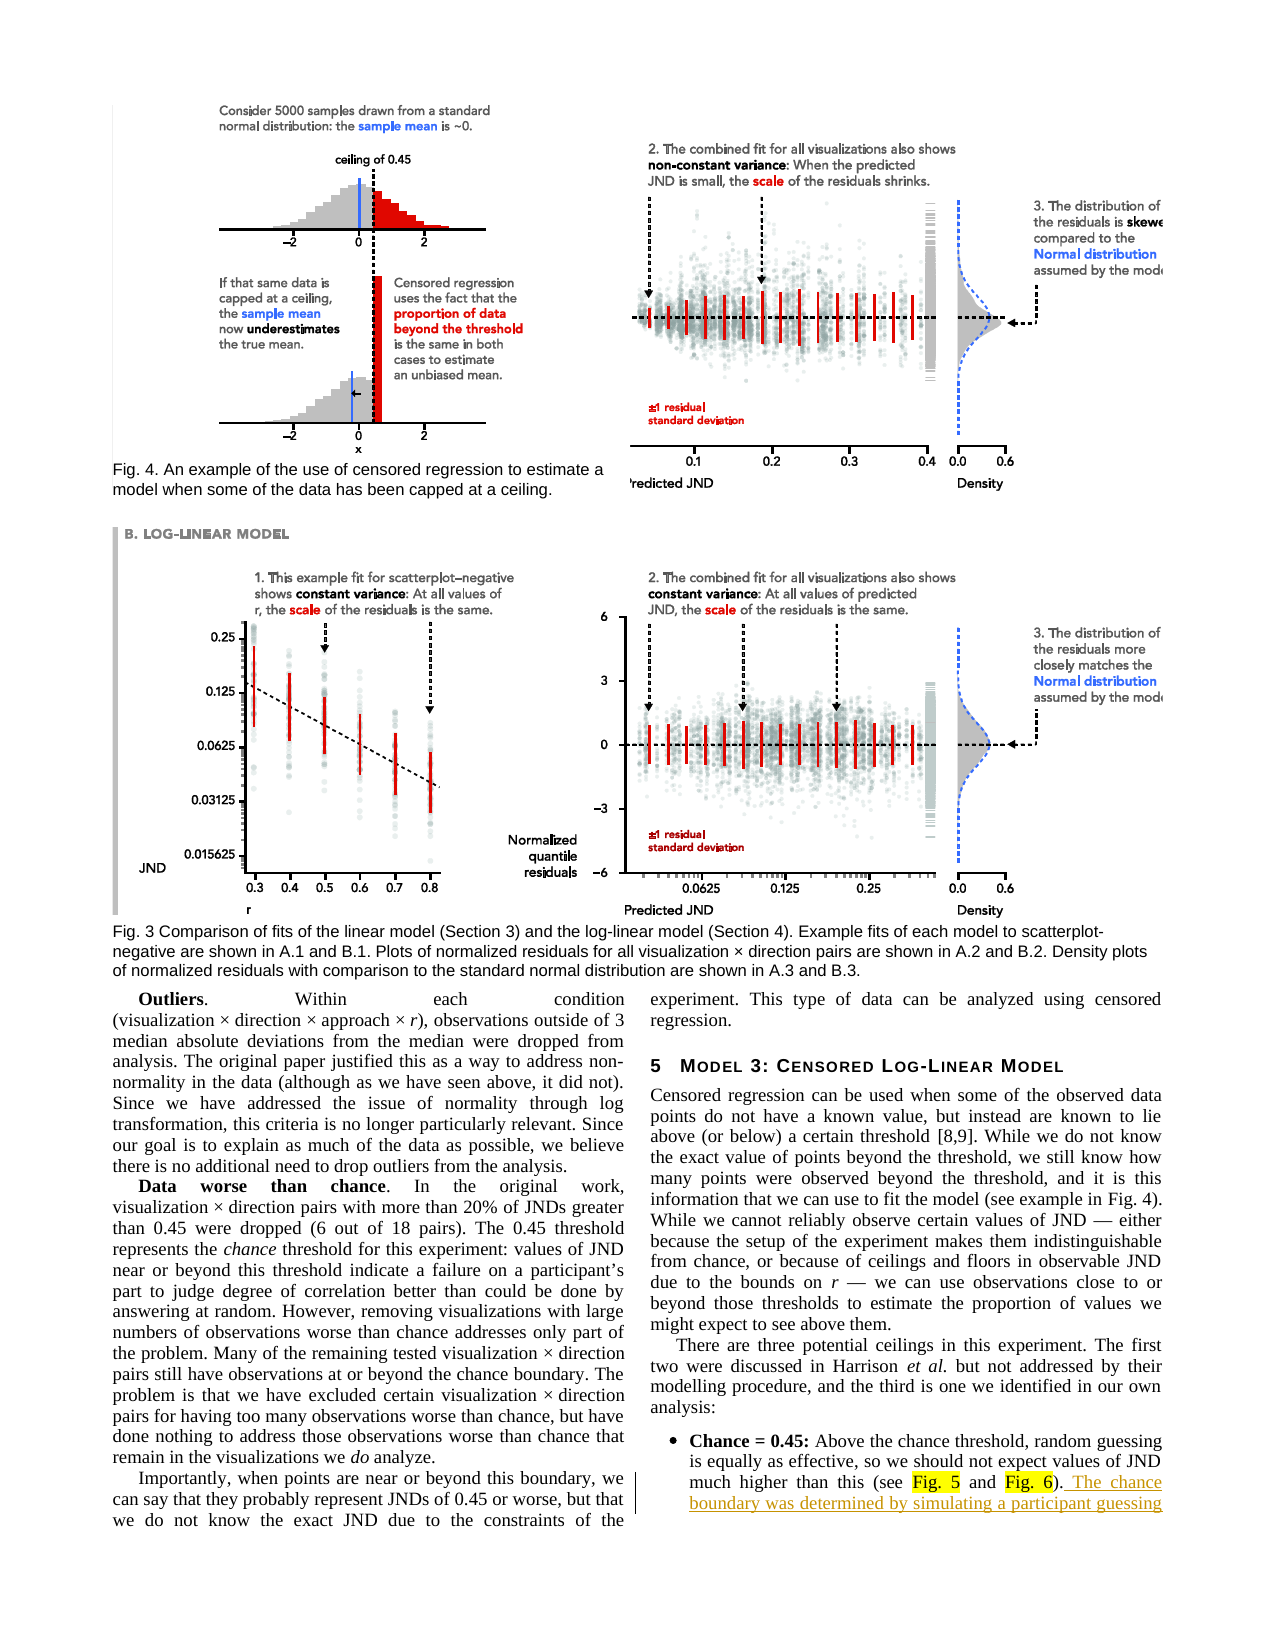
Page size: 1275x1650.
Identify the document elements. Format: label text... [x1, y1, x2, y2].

text Importantly, when points are near or beyond this boundary, we can say that they probably represent JNDs of 0.45 or worse, but that we do not know the exact JND due to the constraints of the experiment. This type of data can be analyzed using censored regression. [112, 1468, 625, 1530]
text Importantly, when points are near or beyond this boundary, we can say that they probably represent JNDs of 0.45 or worse, but that we do not know the exact JND due to the constraints of the experiment. This type of data can be analyzed using censored regression. [650, 981, 1162, 1030]
subtitle Model 3: Censored Log-Linear Model [650, 1055, 1162, 1076]
text There are three potential ceilings in this experiment. The first two were discussed in Harrison et al. but not addressed by their modelling procedure, and the third is one we identified in our own analysis: [650, 1334, 1162, 1418]
text Data worse than chance. In the original work, visualization × direction pairs with more than 20% of JNDs greater than 0.45 were dropped (6 out of 18 pairs). The 0.45 threshold represents the chance threshold for this experiment: values of JND near or beyond this threshold indicate a failure on a participant’s part to judge degree of correlation better than could be done by answering at random. However, removing visualizations with large numbers of observations worse than chance addresses only part of the problem. Many of the remaining tested visualization × direction pairs still have observations at or beyond the chance boundary. The problem is that we have excluded certain visualization × direction pairs for having too many observations worse than chance, but have done nothing to address those observations worse than chance that remain in the visualizations we do analyze. [112, 1176, 625, 1468]
text Censored regression can be used when some of the observed data points do not have a known value, but instead are known to lie above (or below) a certain threshold [8,9]. While we do not know the exact value of points beyond the threshold, we still know how many points were observed beyond the threshold, and it is this information that we can use to fit the model (see example in Fig. 5). While we cannot reliably observe certain values of JND — either because the setup of the experiment makes them indistinguishable from chance, or because of ceilings and floors in observable JND due to the bounds on r — we can use observations close to or beyond those thresholds to estimate the proportion of values we might expect to see above them. [650, 1084, 1162, 1334]
text Outliers. Within each condition (visualization × direction × approach × r), observations outside of 3 median absolute deviations from the median were dropped from analysis. The original paper justified this as a way to address non-normality in the data (although as we have seen above, it did not). Since we have addressed the issue of normality through log transformation, this criteria is no longer particularly relevant. Since our goal is to explain as much of the data as possible, we believe there is no additional need to drop outliers from the analysis. [112, 981, 625, 1176]
